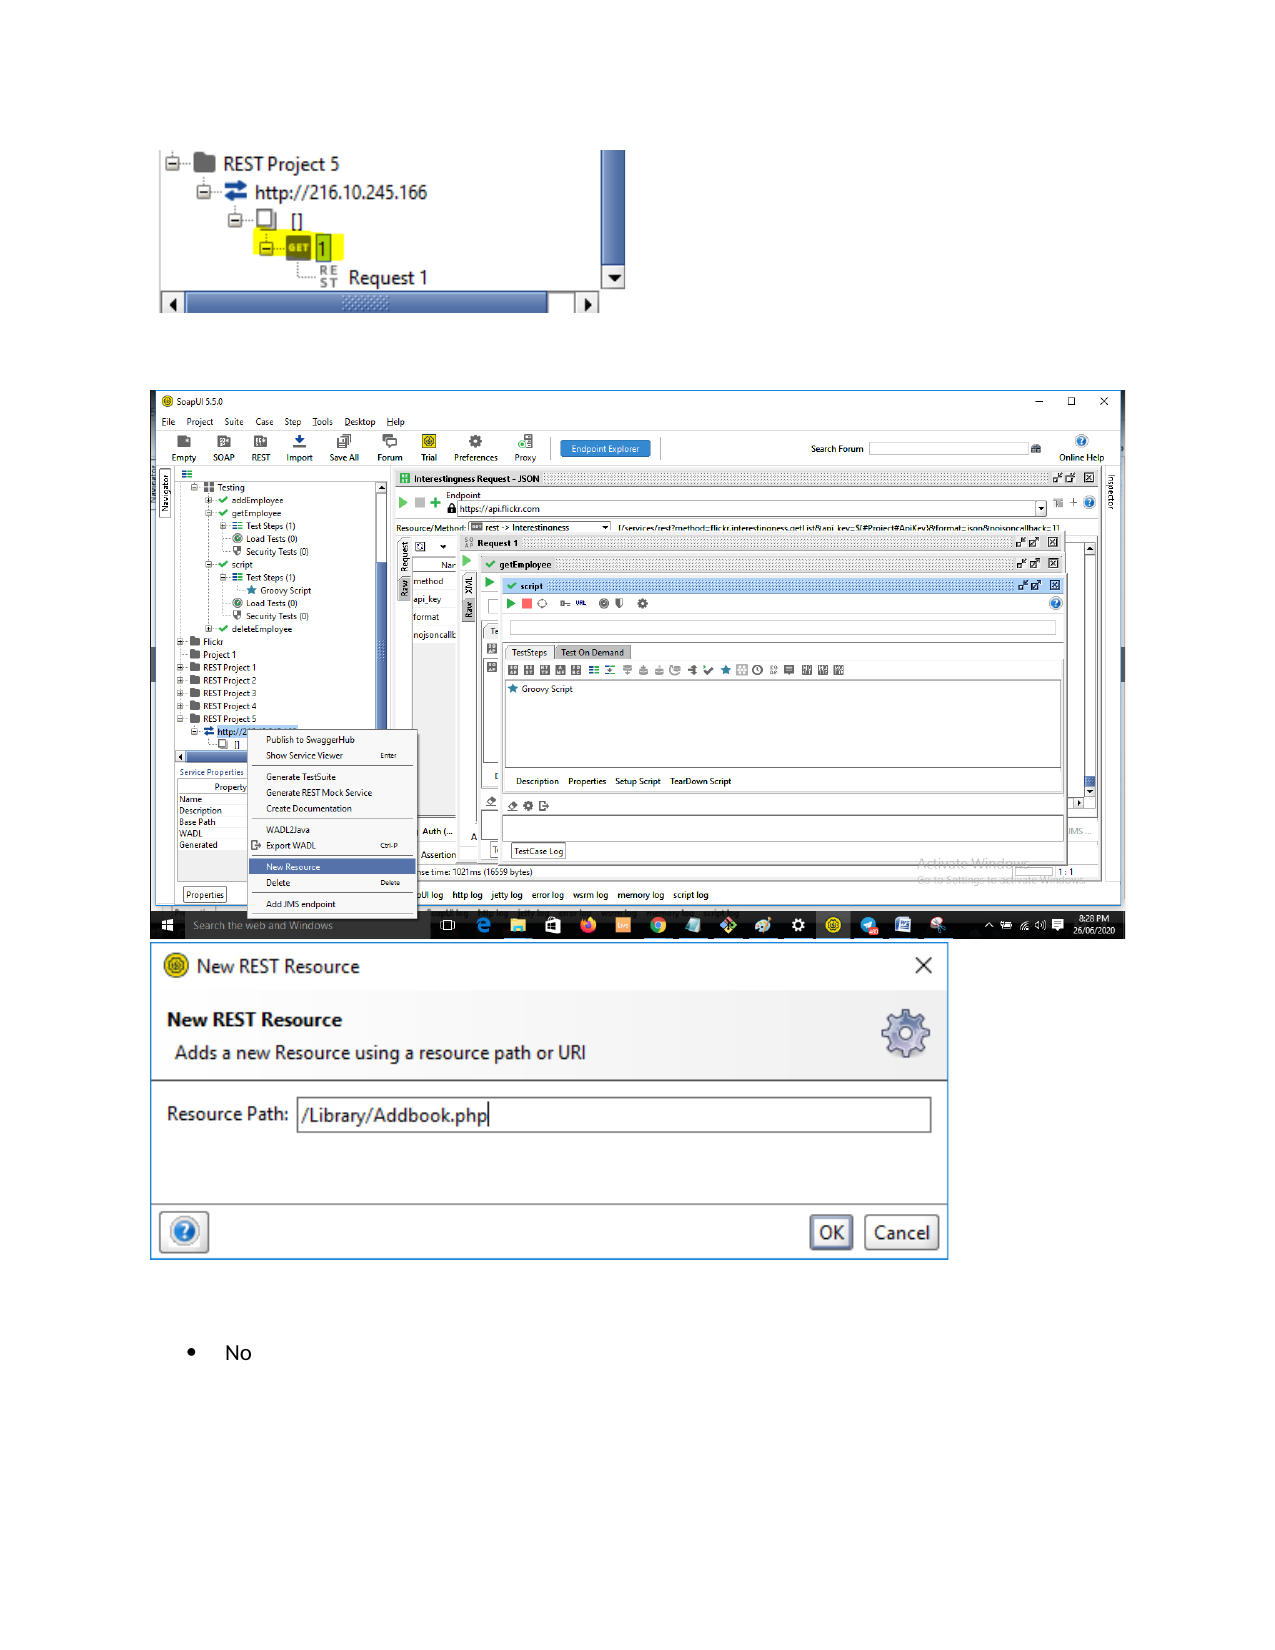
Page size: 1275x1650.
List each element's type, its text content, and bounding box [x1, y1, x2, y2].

list No [187, 1338, 1125, 1366]
picture [150, 390, 1125, 939]
picture [150, 150, 625, 313]
picture [150, 942, 949, 1260]
